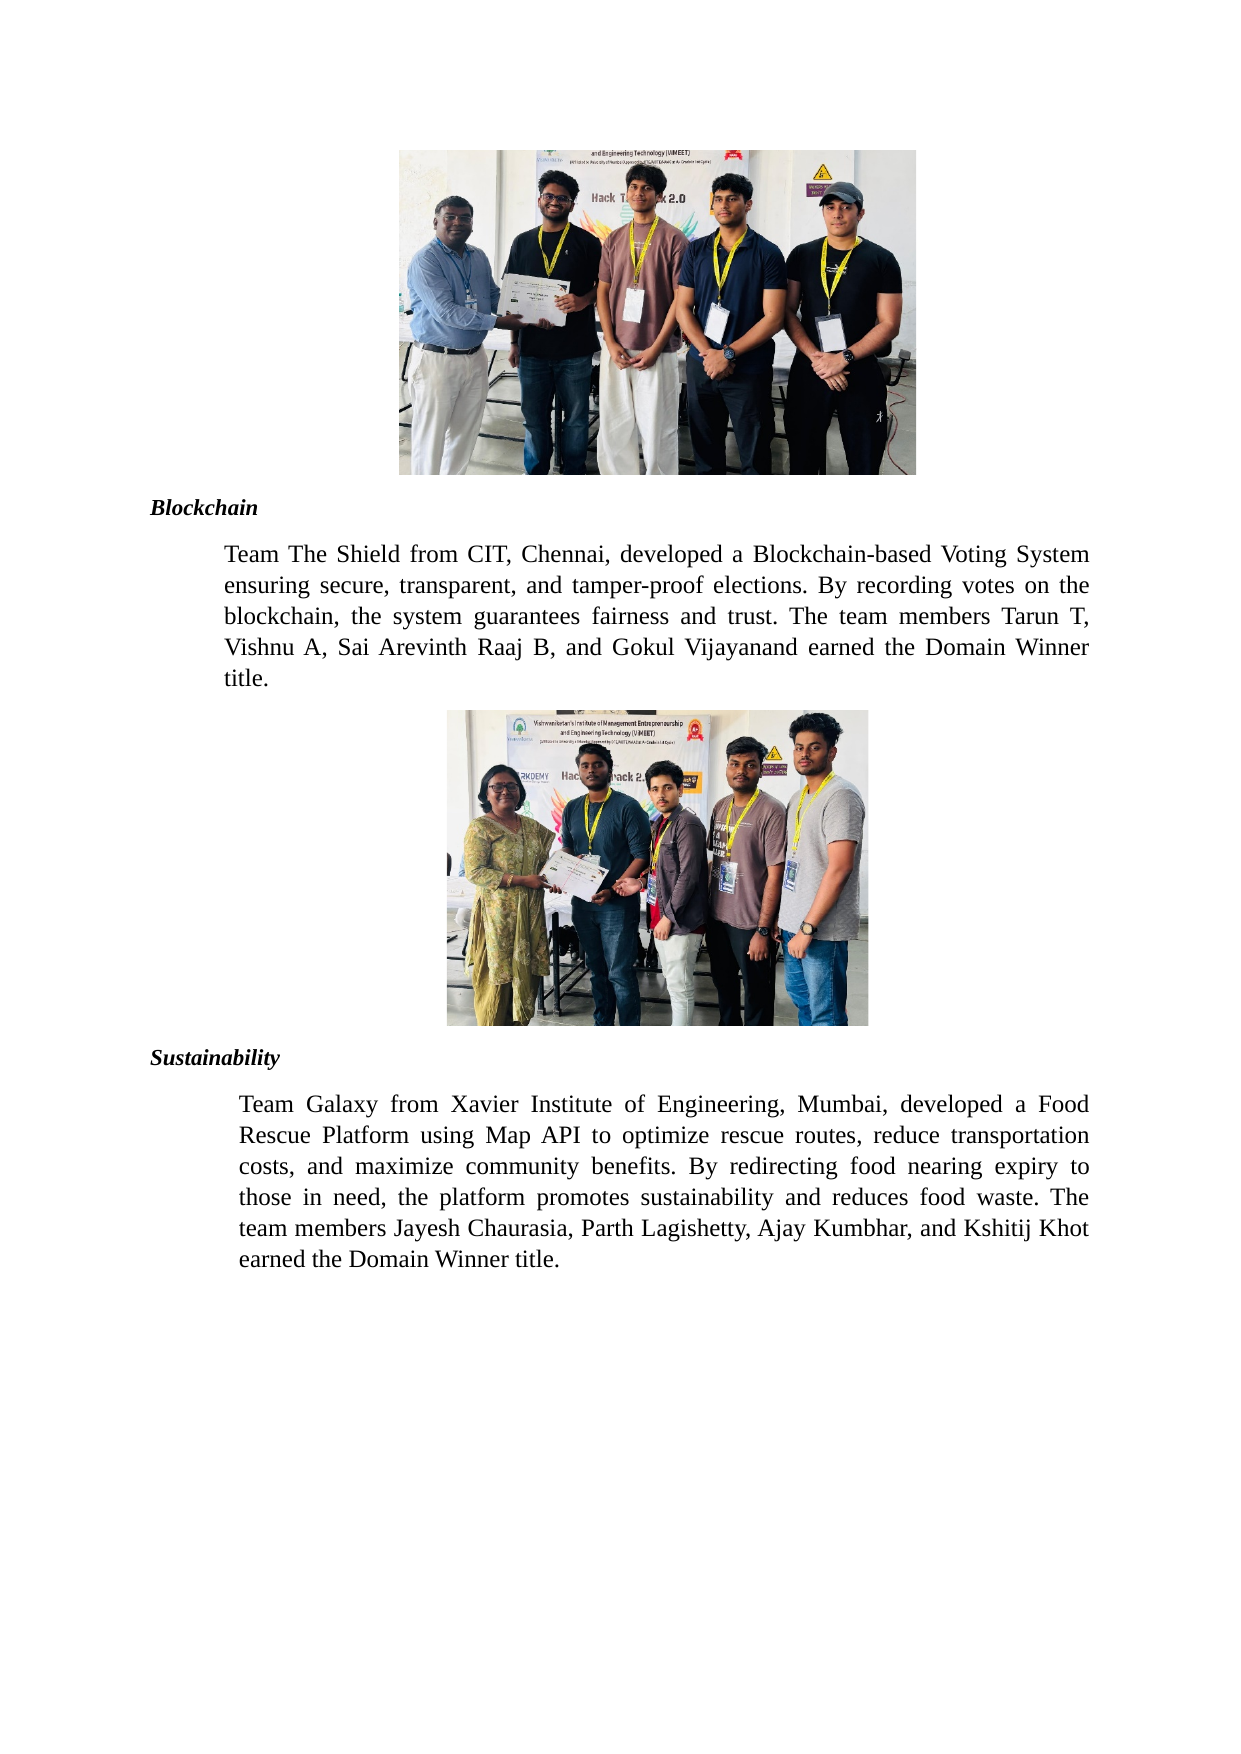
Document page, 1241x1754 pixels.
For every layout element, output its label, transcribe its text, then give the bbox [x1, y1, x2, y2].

text Sustainability [150, 1044, 1090, 1071]
text Team The Shield from CIT, Chennai, developed a Blockchain-based Voting System ensuring secure, transparent, and tamper-proof elections. By recording votes on the blockchain, the system guarantees fairness and trust. The team members Tarun T, Vishnu A, Sai Arevinth Raaj B, and Gokul Vijayanand earned the Domain Winner title. [224, 539, 1090, 692]
picture [399, 150, 917, 475]
text Team Galaxy from Xavier Institute of Engineering, Mumbai, developed a Food Rescue Platform using Map API to optimize rescue routes, reduce transportation costs, and maximize community benefits. By redirecting food nearing expiry to those in need, the platform promotes sustainability and reduces food waste. The team members Jayesh Chaurasia, Parth Lagishetty, Ajay Kumbhar, and Kshitij Khot earned the Domain Winner title. [239, 1089, 1090, 1273]
text Blockchain [150, 493, 1090, 520]
picture [446, 710, 869, 1026]
